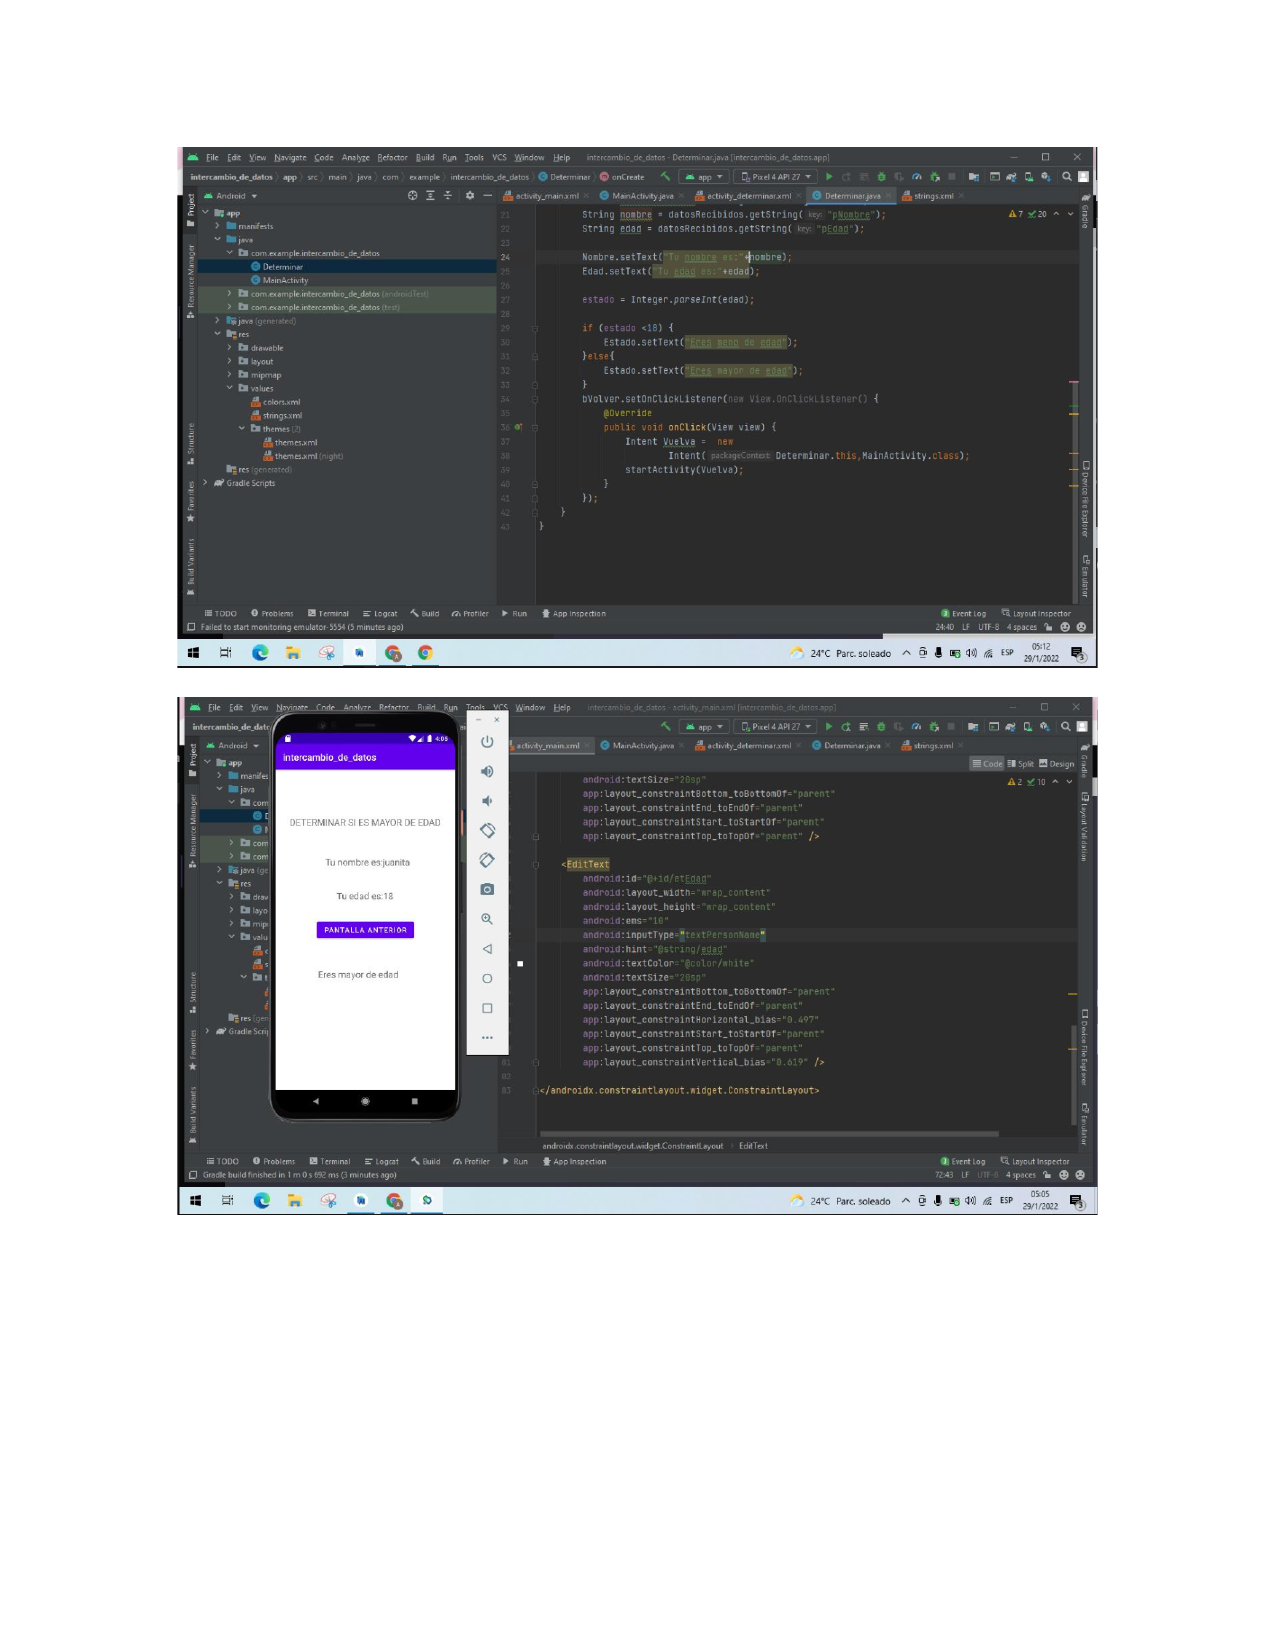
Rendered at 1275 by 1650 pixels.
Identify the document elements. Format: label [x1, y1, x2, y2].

picture [177, 697, 1098, 1215]
picture [177, 147, 1098, 668]
